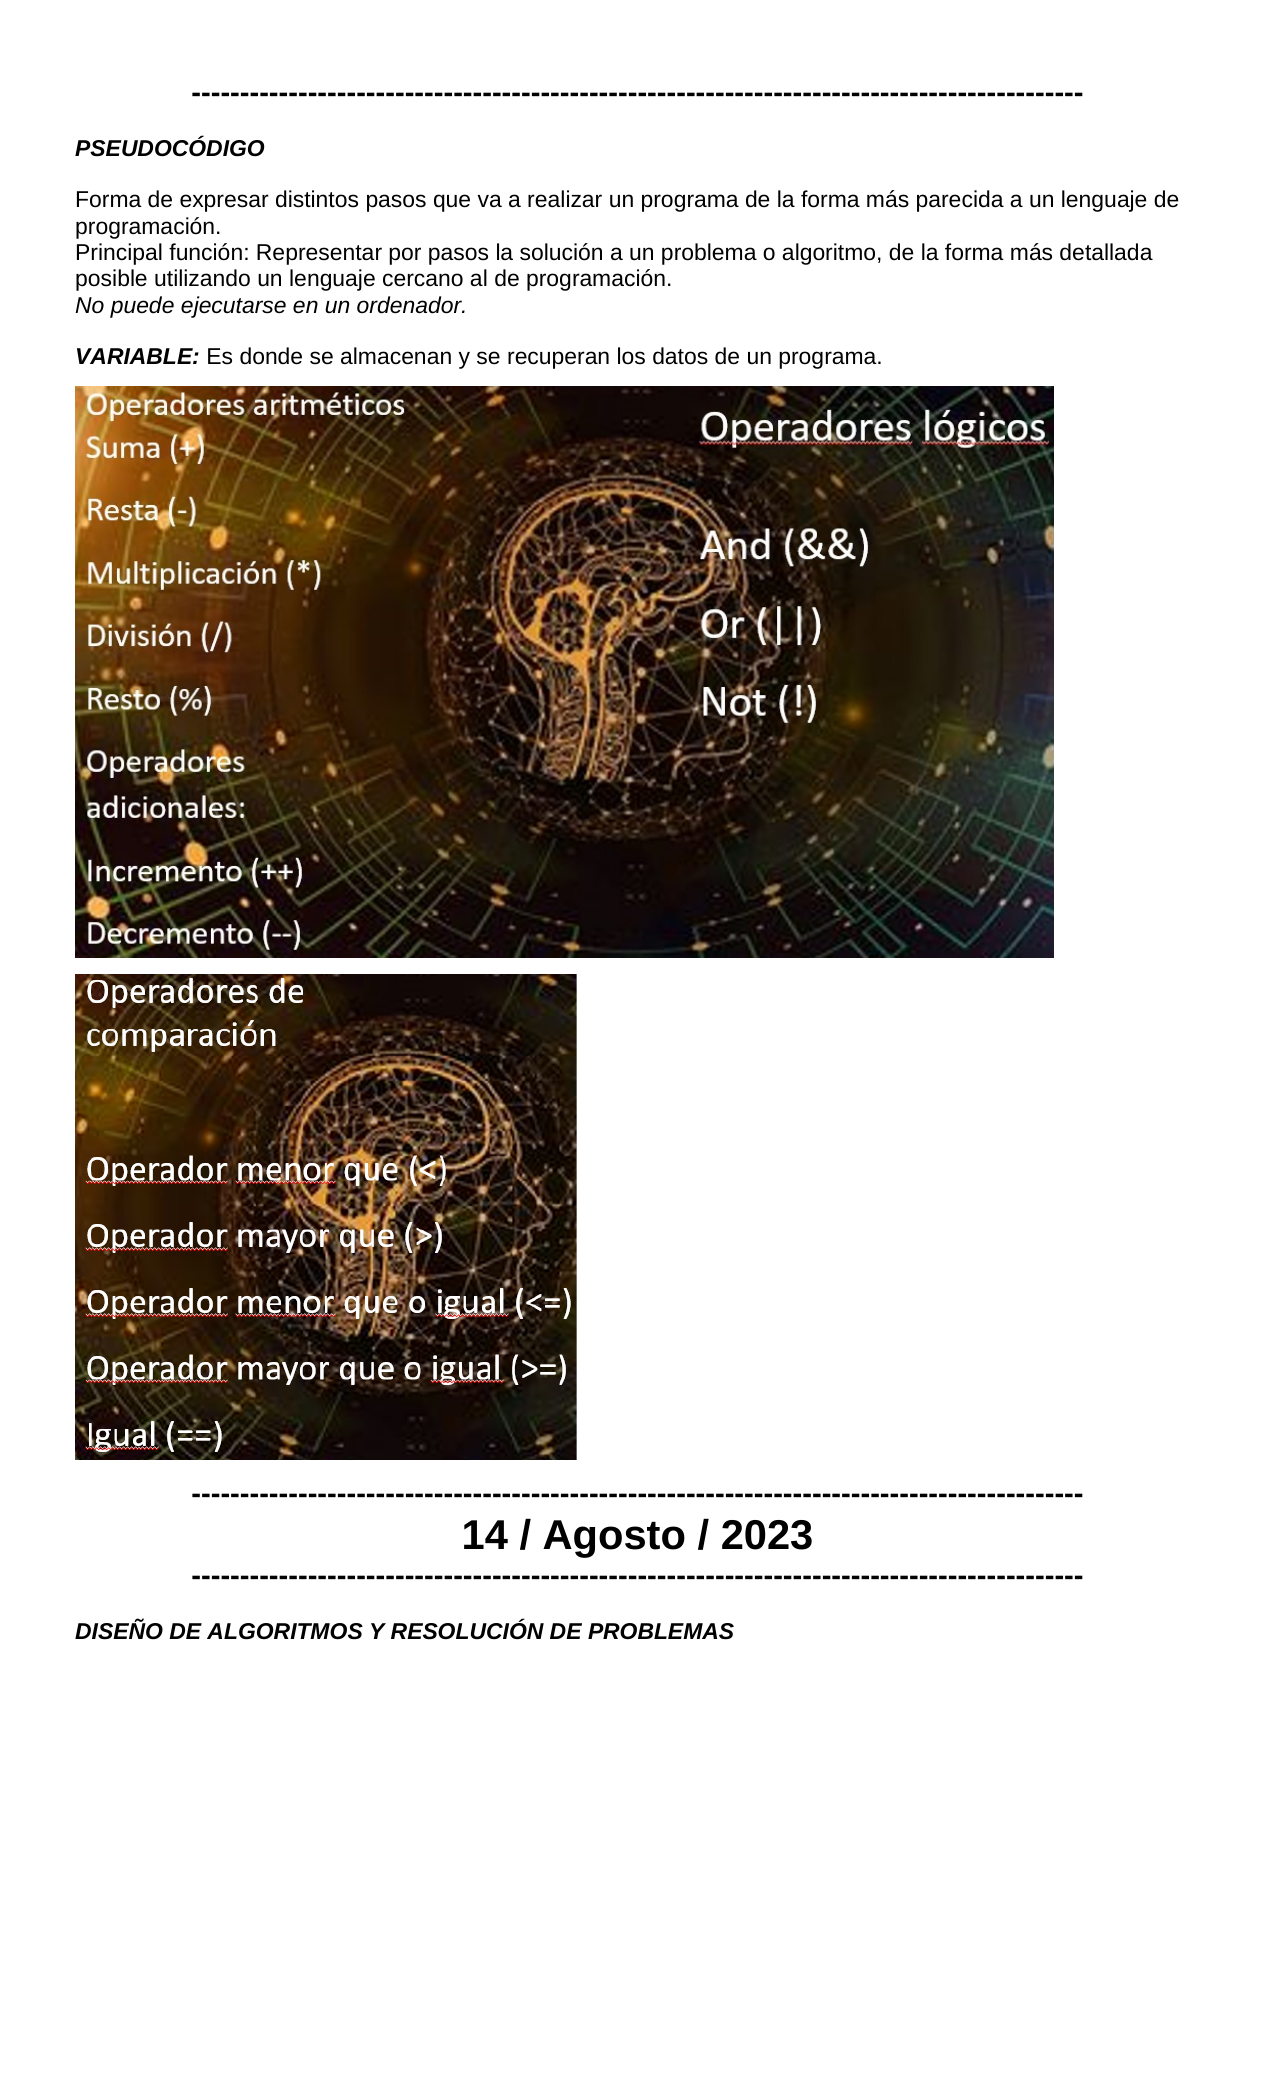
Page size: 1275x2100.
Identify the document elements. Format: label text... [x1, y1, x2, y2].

picture [75, 386, 1054, 958]
text VARIABLE: Es donde se almacenan y se recuperan los datos de un programa. [75, 343, 1200, 369]
text No puede ejecutarse en un ordenador. [75, 292, 1200, 318]
text DISEÑO DE ALGORITMOS Y RESOLUCIÓN DE PROBLEMAS [75, 1618, 1200, 1644]
text 14 / Agosto / 2023 [75, 1510, 1200, 1558]
text -------------------------------------------------------------------------------------------- [75, 1558, 1200, 1591]
picture [75, 974, 577, 1460]
text PSEUDOCÓDIGO [75, 135, 1200, 161]
text -------------------------------------------------------------------------------------------- [75, 1476, 1200, 1510]
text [75, 75, 1200, 108]
text Principal función: Representar por pasos la solución a un problema o algoritmo, de la forma más detallada posible utilizando un lenguaje cercano al de programación. [75, 239, 1200, 292]
text Forma de expresar distintos pasos que va a realizar un programa de la forma más parecida a un lenguaje de programación. [75, 186, 1200, 239]
